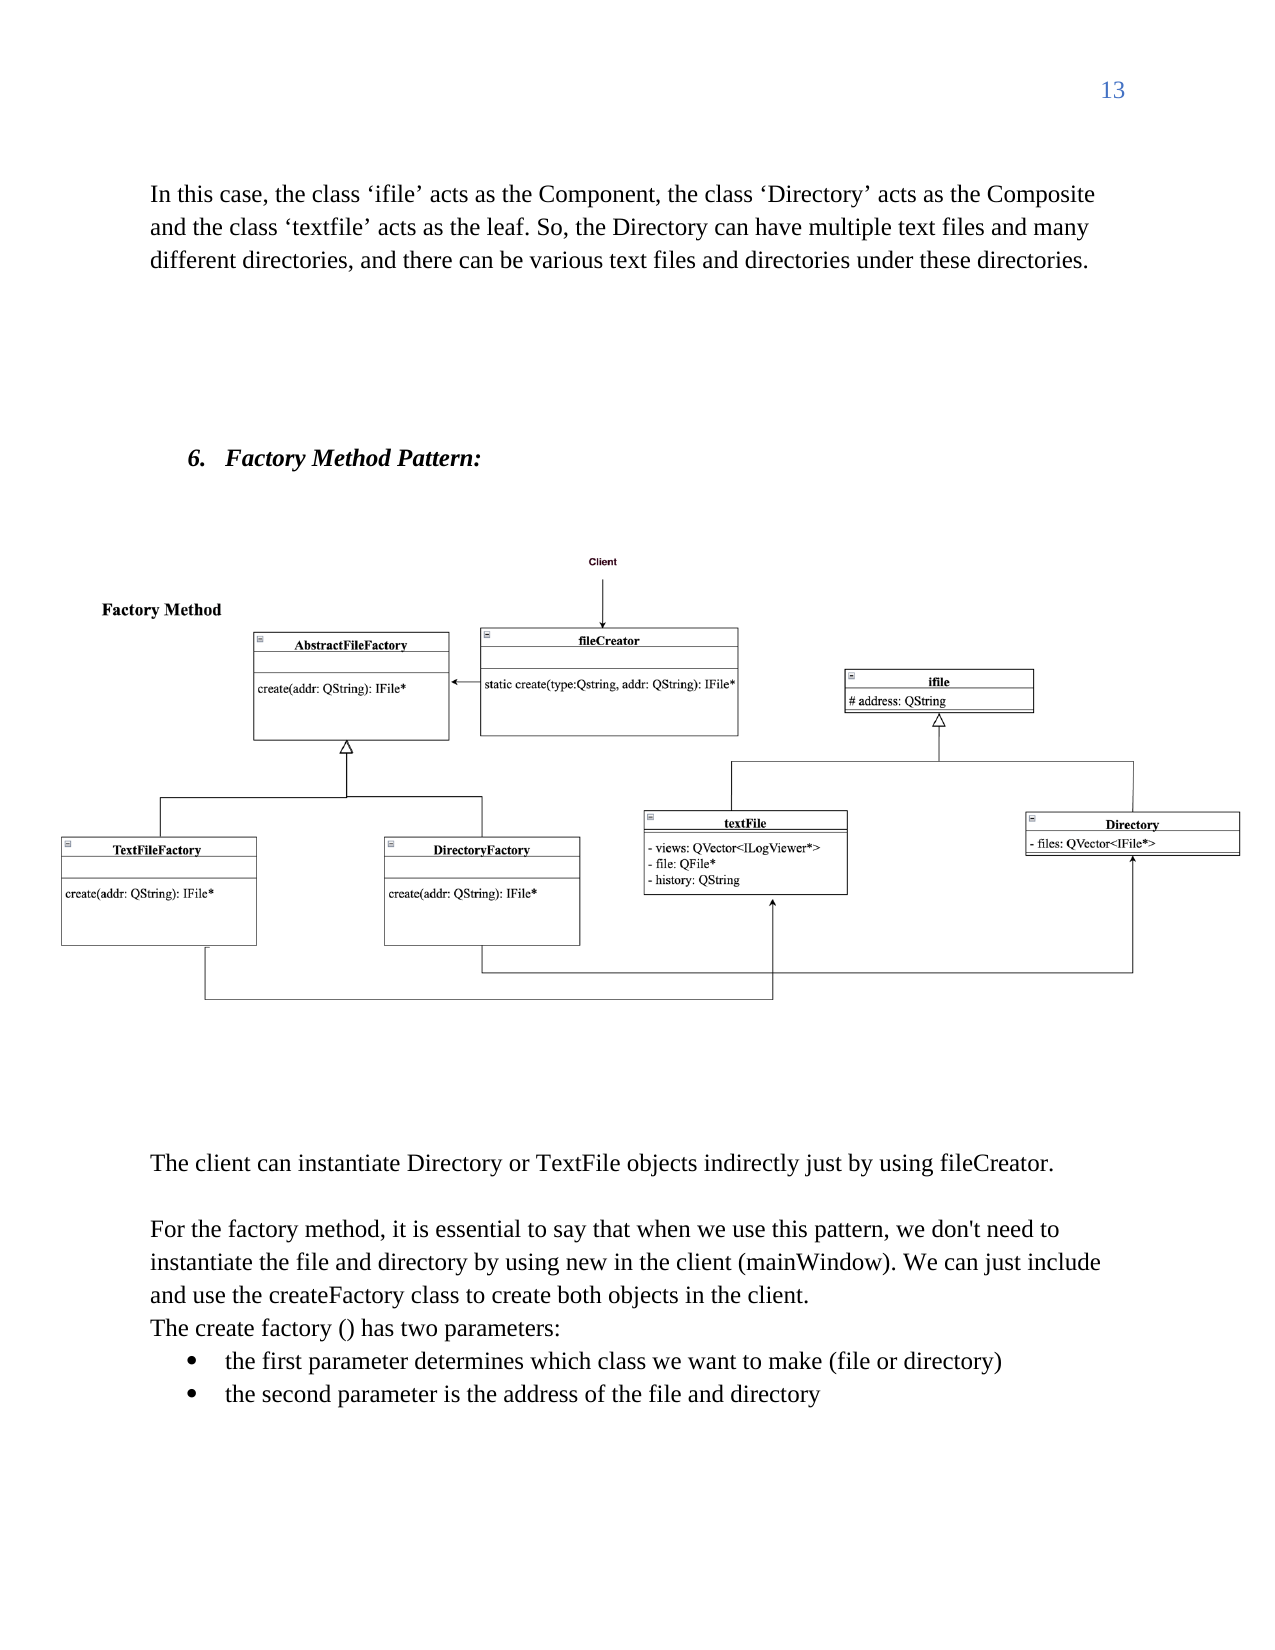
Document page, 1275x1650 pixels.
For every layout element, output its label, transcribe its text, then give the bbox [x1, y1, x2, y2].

text For the factory method, it is essential to say that when we use this pattern, we don't need to instantiate the file and directory by using new in the client (mainWindow). We can just include and use the createFactory class to create both objects in the client. [150, 1214, 1125, 1308]
text The client can instantiate Directory or TextFile objects indirectly just by using fileCreator. [150, 1148, 1125, 1176]
list the first parameter determines which class we want to make (file or directory) [187, 1346, 1125, 1374]
list Factory Method Pattern: [56, 443, 1125, 472]
list the second parameter is the address of the file and directory [187, 1379, 1125, 1407]
text The create factory () has two parameters: [150, 1313, 1125, 1341]
picture [46, 542, 1244, 1012]
text In this case, the class ‘ifile’ acts as the Component, the class ‘Directory’ acts as the Composite and the class ‘textfile’ acts as the leaf. So, the Directory can have multiple text files and many different directories, and there can be various text files and directories under these directories. [150, 179, 1125, 273]
